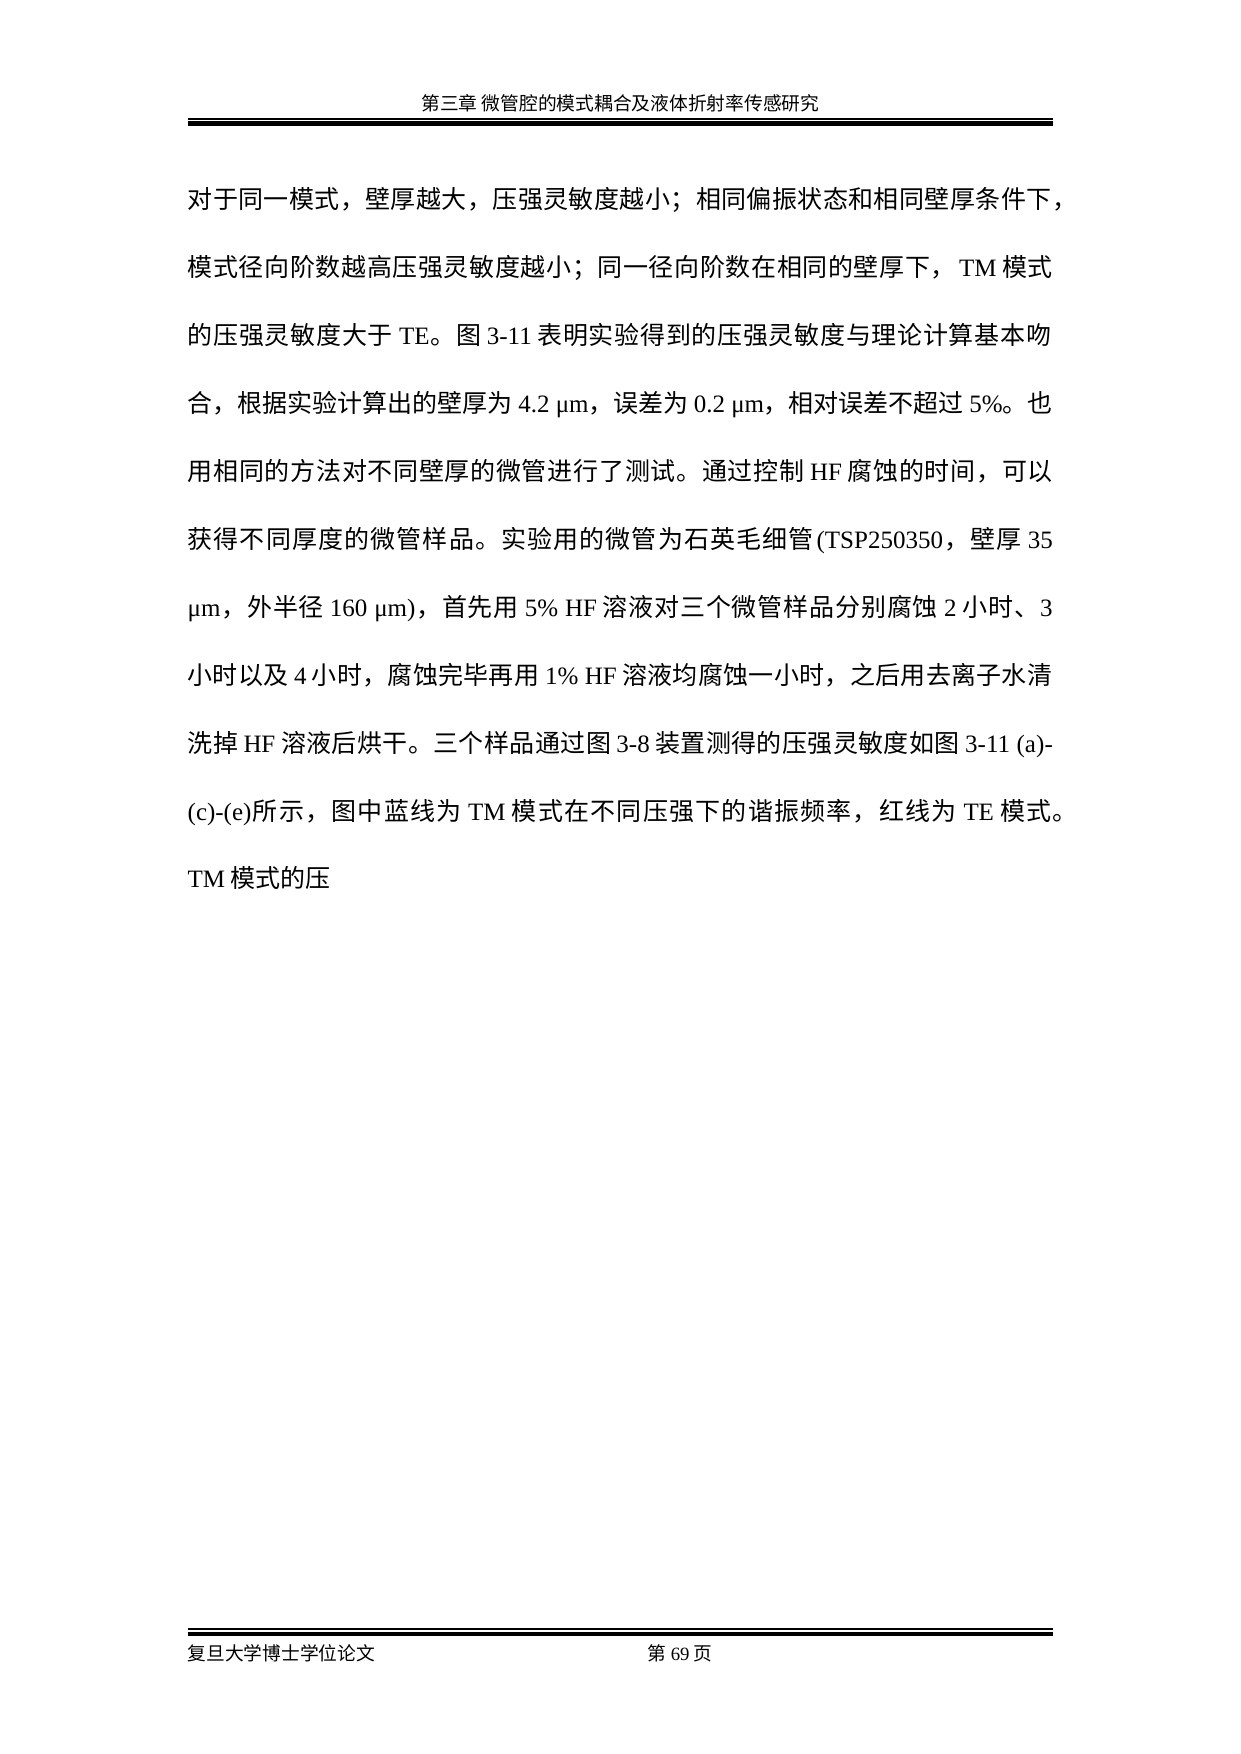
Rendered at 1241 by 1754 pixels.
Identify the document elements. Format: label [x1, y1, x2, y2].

text [187, 164, 1053, 911]
